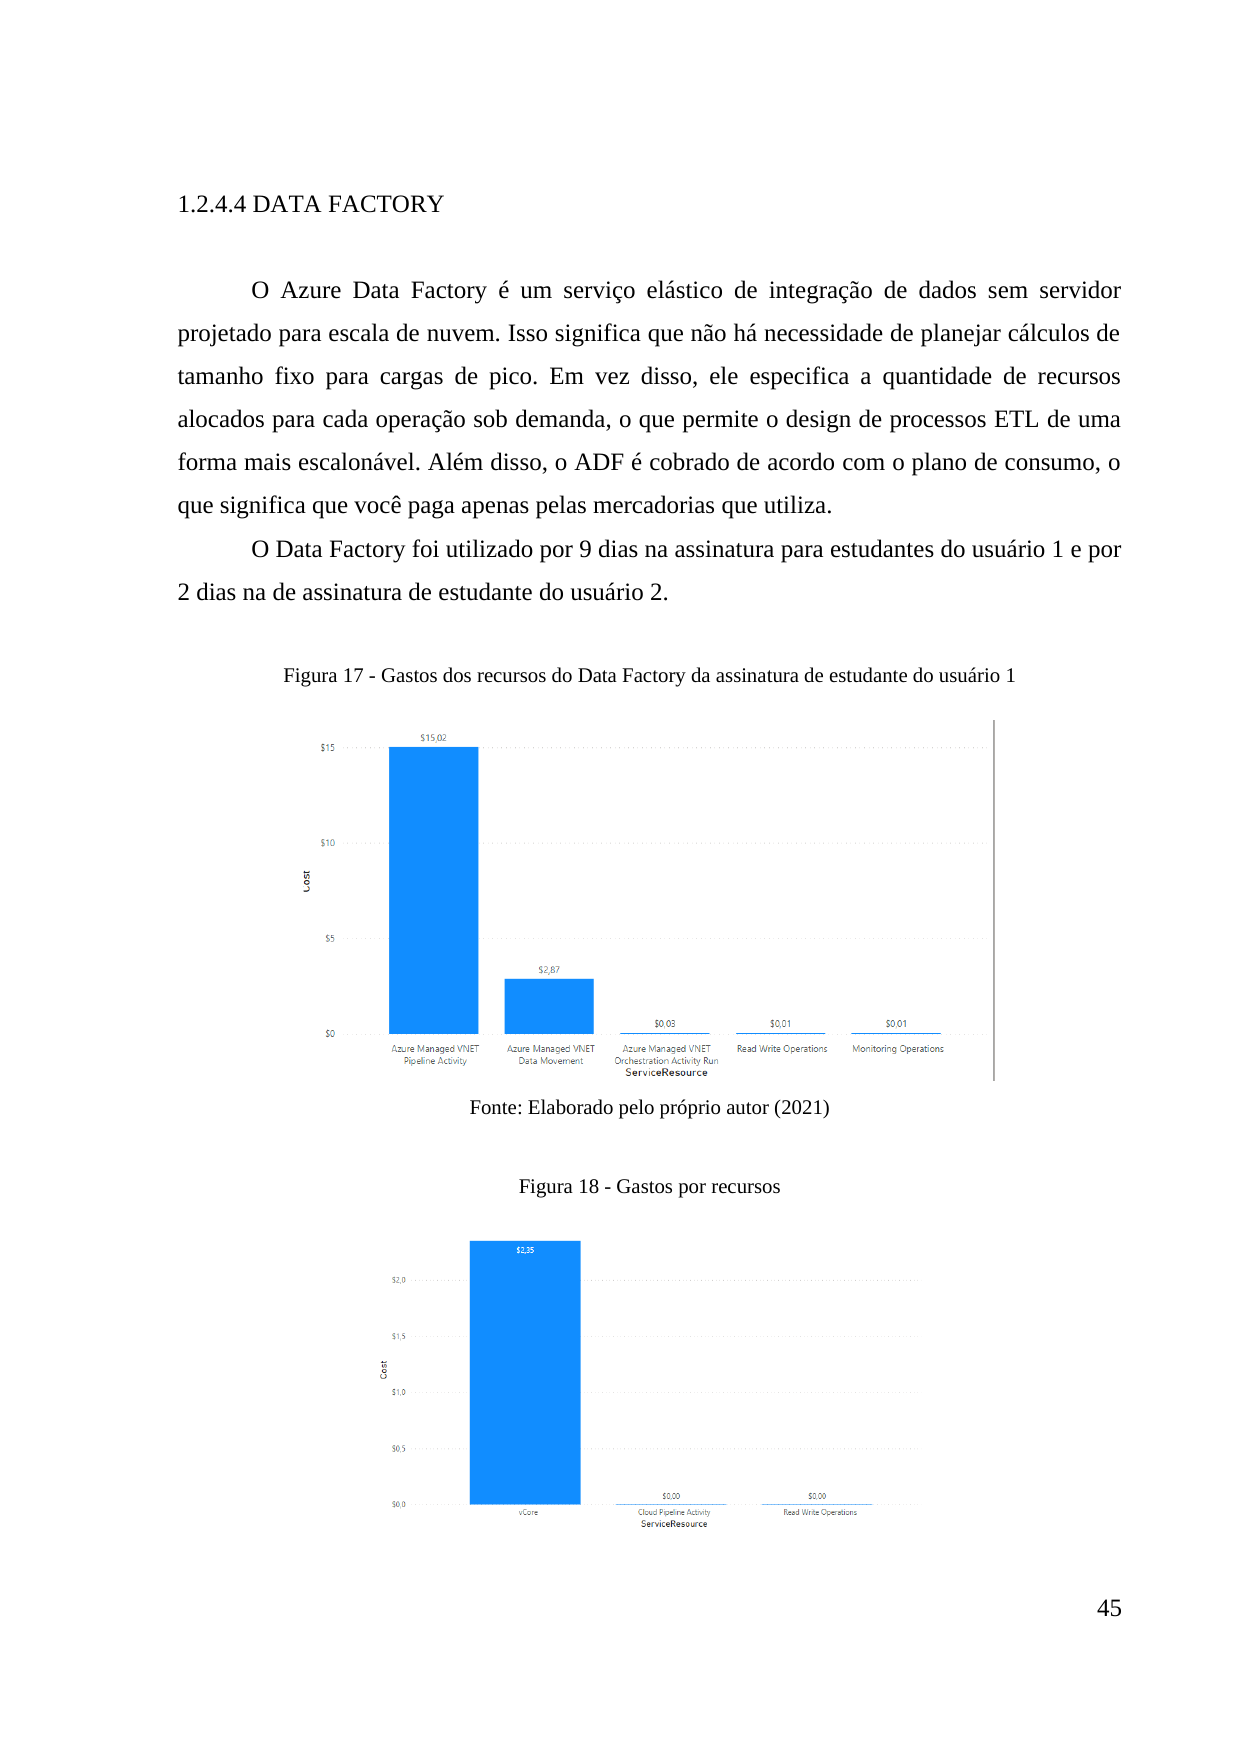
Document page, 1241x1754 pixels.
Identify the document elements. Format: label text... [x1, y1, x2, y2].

picture [303, 720, 996, 1081]
text O Data Factory foi utilizado por 9 dias na assinatura para estudantes do usuário 1 e por 2 dias na de assinatura de estudante do usuário 2. [177, 534, 1122, 606]
text Fonte: Elaborado pelo próprio autor (2021) [177, 1095, 1122, 1119]
text O Azure Data Factory é um serviço elástico de integração de dados sem servidor projetado para escala de nuvem. Isso significa que não há necessidade de planejar cálculos de tamanho fixo para cargas de pico. Em vez disso, ele especifica a quantidade de recursos alocados para cada operação sob demanda, o que permite o design de processos ETL de uma forma mais escalonável. Além disso, o ADF é cobrado de acordo com o plano de consumo, o que significa que você paga apenas pelas mercadorias que utiliza. [177, 275, 1122, 519]
subtitle 1.2.4.4 DATA FACTORY [177, 189, 1122, 217]
text Figura 18 - Gastos por recursos [177, 1174, 1122, 1198]
picture [377, 1231, 922, 1529]
text Figura 17 - Gastos dos recursos do Data Factory da assinatura de estudante do usuário 1 [177, 663, 1122, 687]
